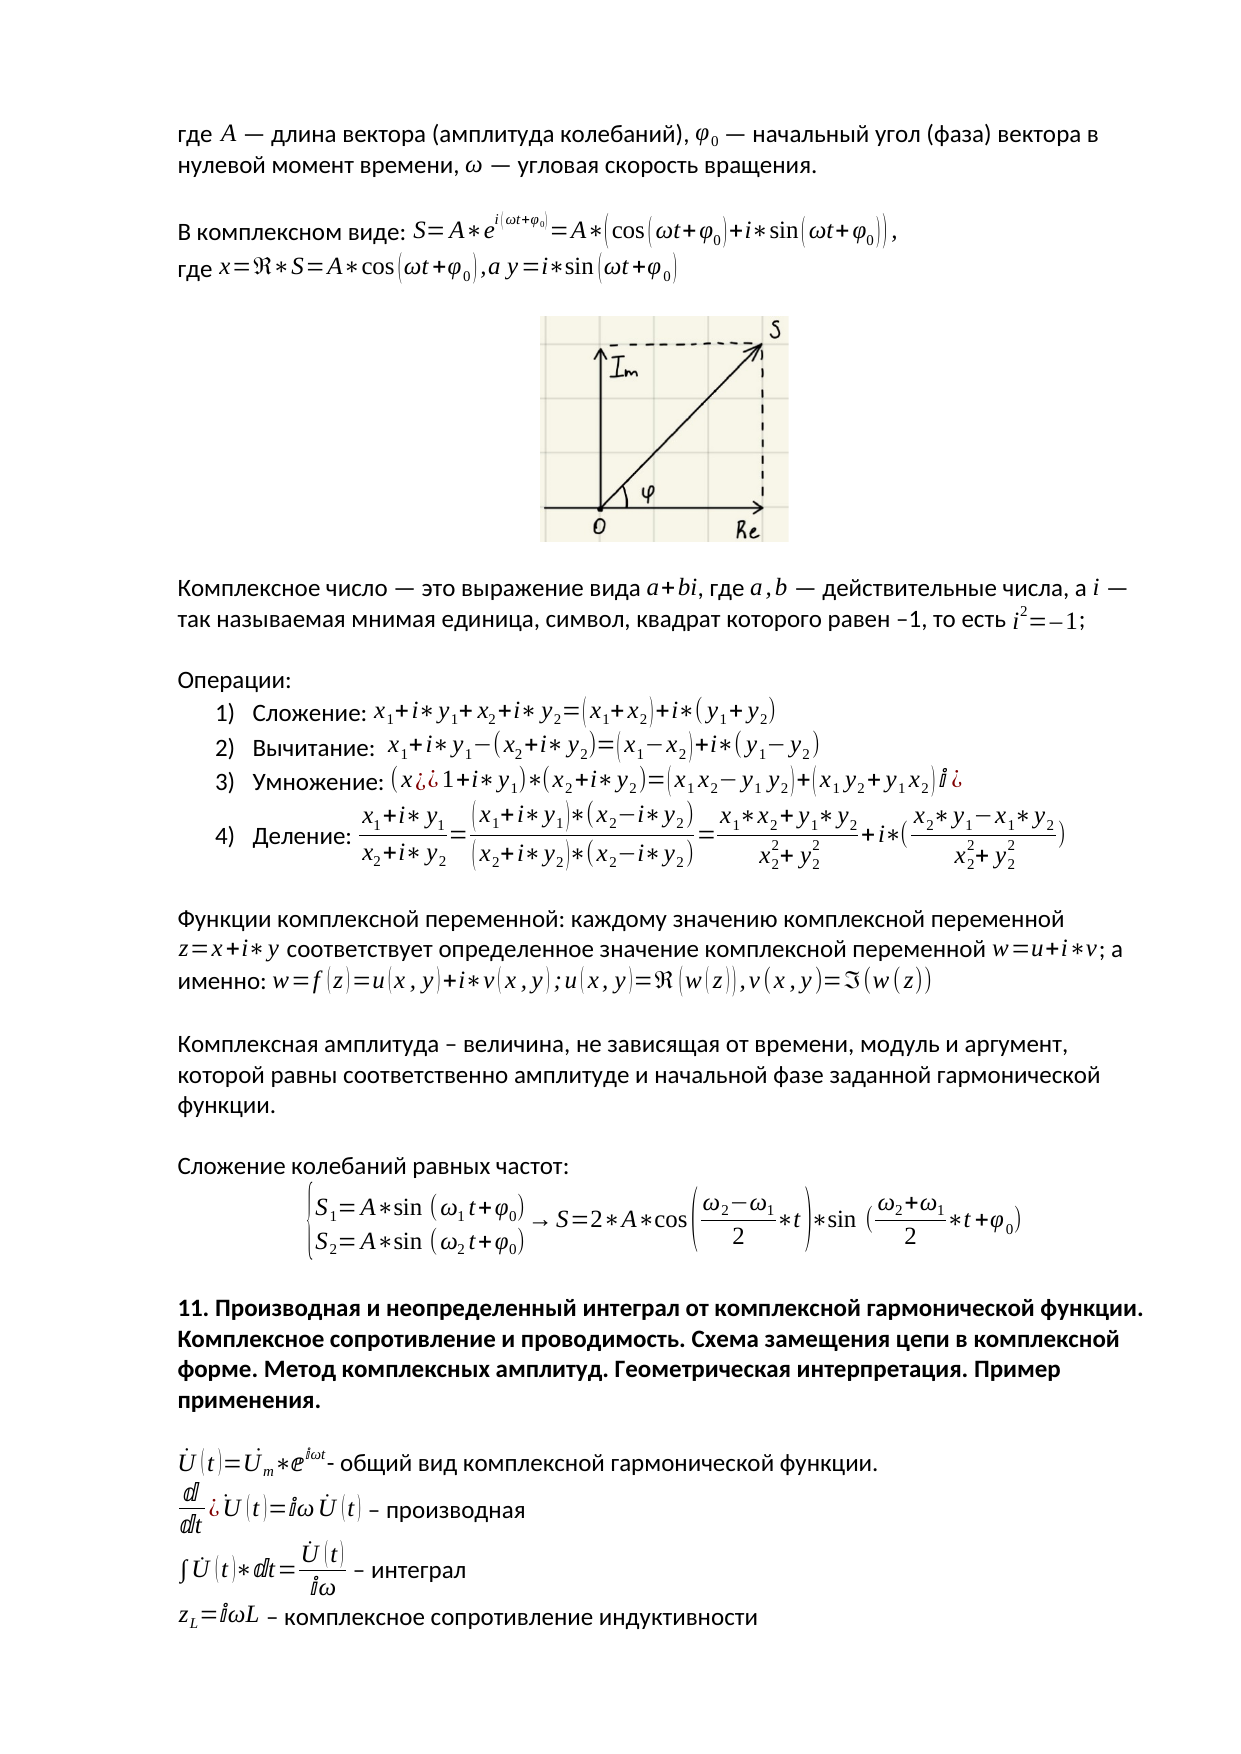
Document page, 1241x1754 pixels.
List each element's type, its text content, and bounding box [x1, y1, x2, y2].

text Комплексная амплитуда – величина, не зависящая от времени, модуль и аргумент, которой равны соответственно амплитуде и начальной фазе заданной гармонической функции. [177, 1028, 1152, 1120]
list Умножение: [215, 764, 1152, 799]
text – комплексное сопротивление индуктивности [177, 1601, 1152, 1632]
picture [540, 316, 789, 542]
text – производная [177, 1480, 1152, 1539]
list Сложение: [215, 695, 1152, 729]
text - общий вид комплексной гармонической функции. [177, 1445, 1152, 1480]
text где — длина вектора (амплитуда колебаний), — начальный угол (фаза) вектора в нулевой момент времени, — угловая скорость вращения. [177, 118, 1152, 180]
text – интеграл [177, 1539, 1152, 1601]
text Функции комплексной переменной: каждому значению комплексной переменной соответствует определенное значение комплексной переменной ; а именно: [177, 903, 1152, 998]
list Деление: [215, 799, 1152, 872]
text Операции: [177, 664, 1152, 695]
text 11. Производная и неопределенный интеграл от комплексной гармонической функции. Комплексное сопротивление и проводимость. Схема замещения цепи в комплексной форме. Метод комплексных амплитуд. Геометрическая интерпретация. Пример применения. [177, 1292, 1152, 1414]
text где [177, 251, 1152, 286]
text В комплексном виде: [177, 211, 1152, 251]
text Сложение колебаний равных частот: [177, 1150, 1152, 1181]
text Комплексное число — это выражение вида , где — действительные числа, а — так называемая мнимая единица, символ, квадрат которого равен –1, то есть ; [177, 572, 1152, 634]
list Вычитание: [215, 729, 1152, 764]
